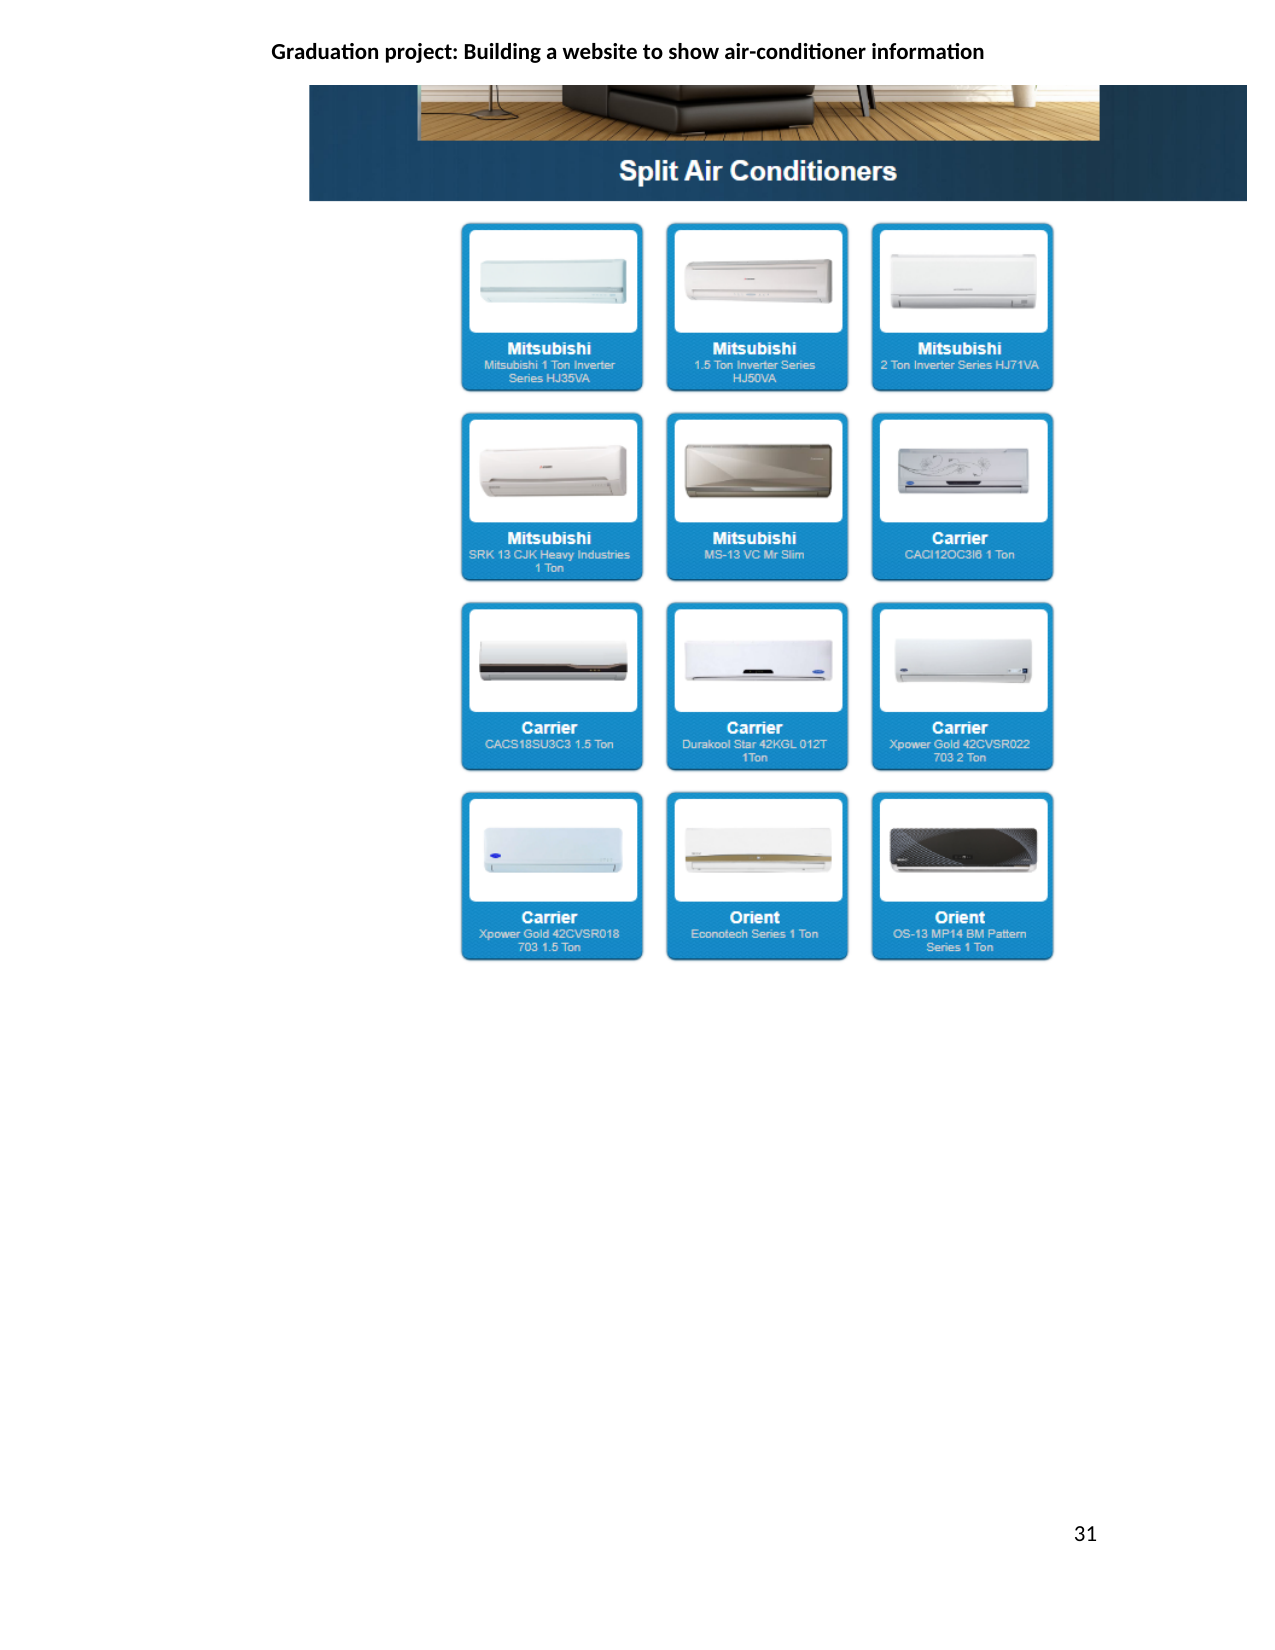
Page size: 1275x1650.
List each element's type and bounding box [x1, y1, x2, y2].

picture [309, 85, 1247, 973]
